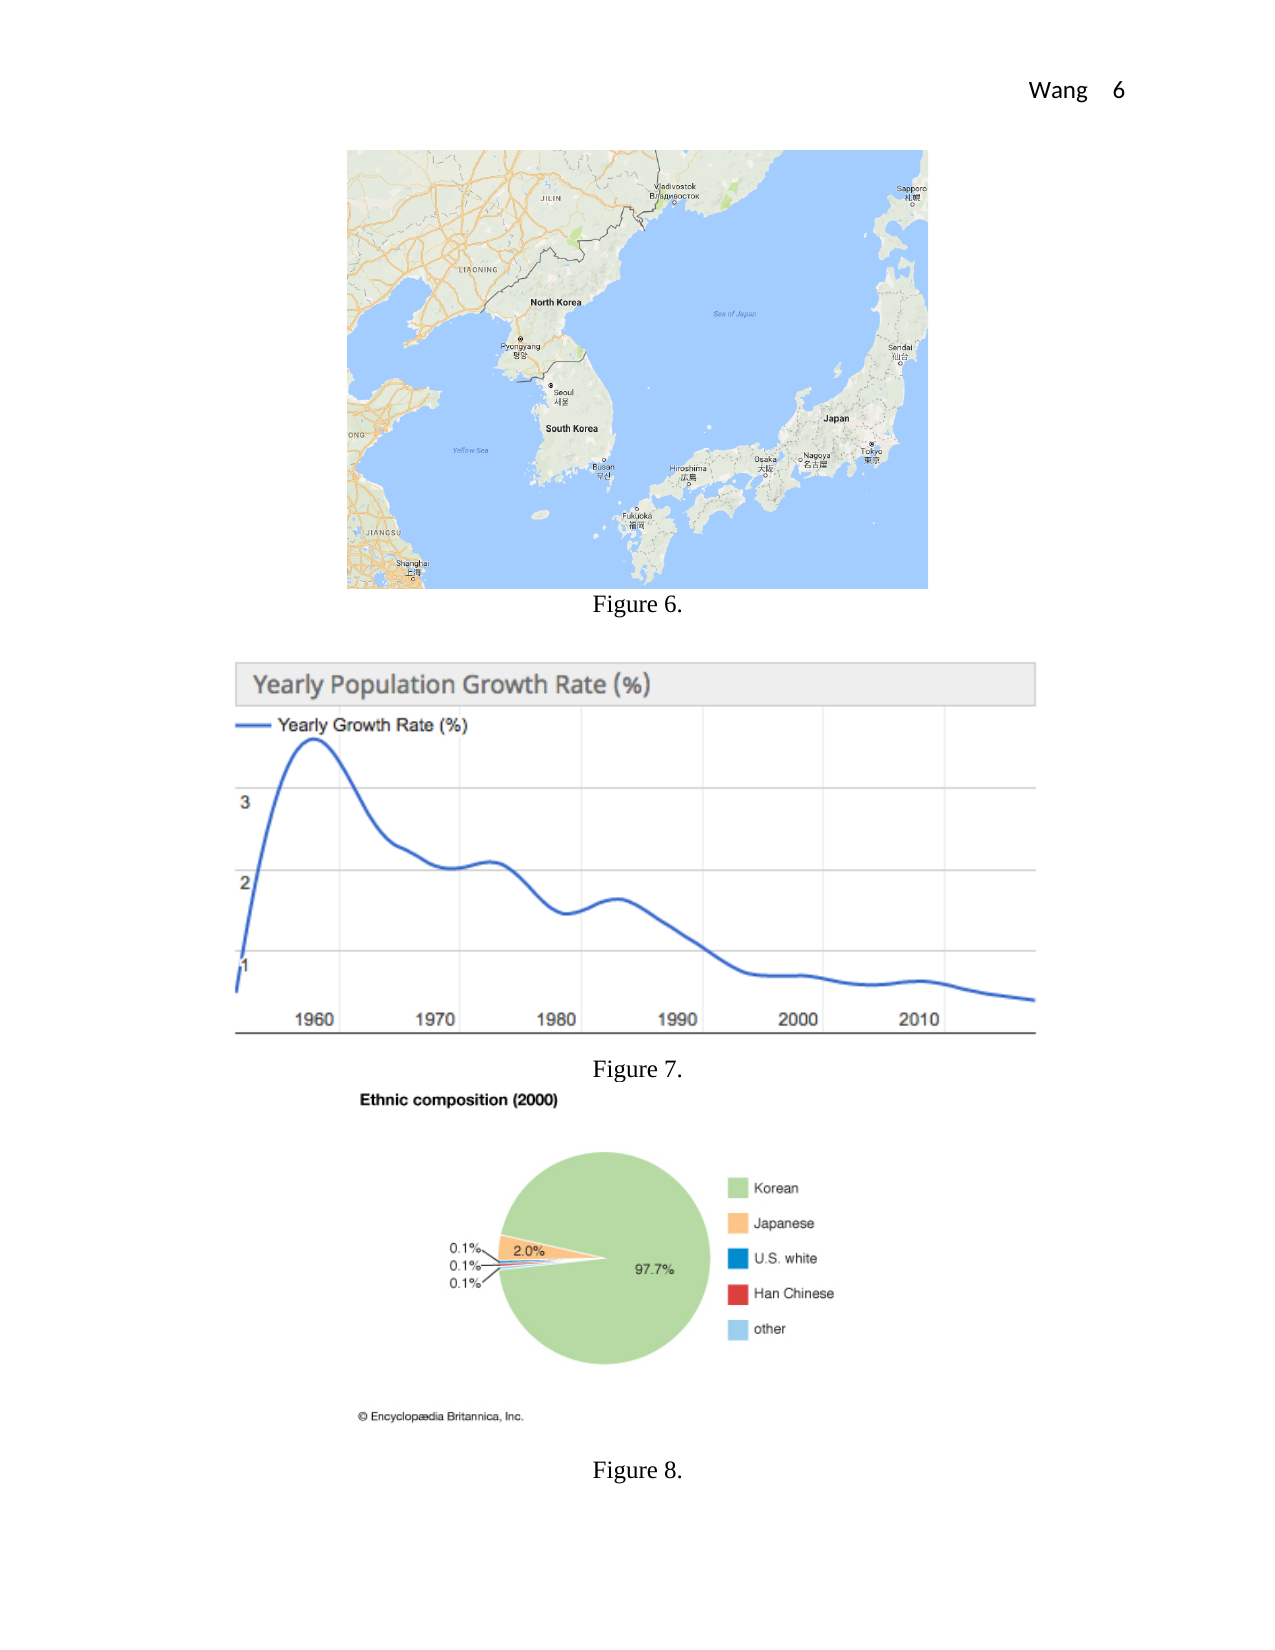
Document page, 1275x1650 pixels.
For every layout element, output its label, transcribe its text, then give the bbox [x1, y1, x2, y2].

text Figure 8. [150, 1456, 1125, 1484]
picture [347, 150, 929, 589]
text Figure 6. [150, 589, 1125, 618]
picture [350, 1082, 925, 1427]
picture [224, 646, 1051, 1054]
text Figure 7. [150, 1054, 1125, 1082]
